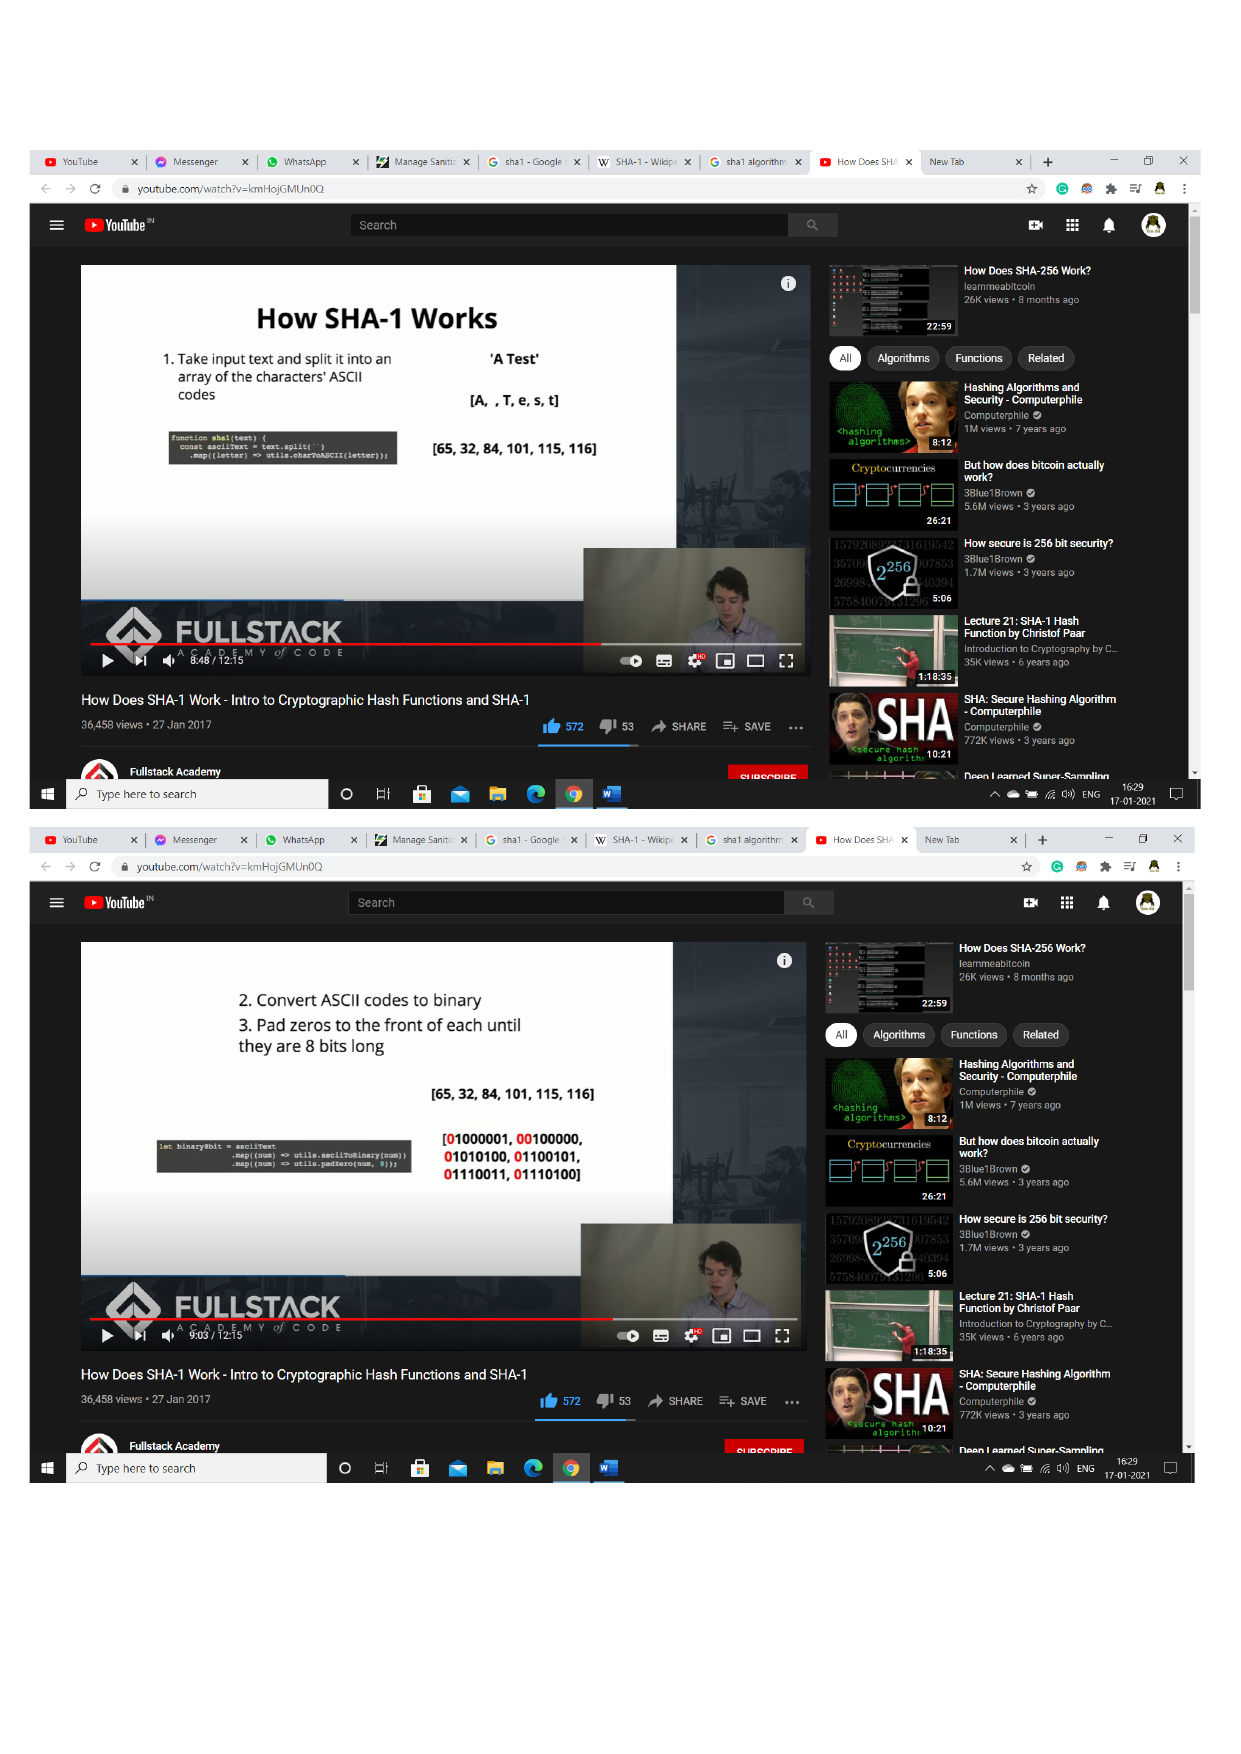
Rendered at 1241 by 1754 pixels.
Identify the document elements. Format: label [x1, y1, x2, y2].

picture [29, 150, 1201, 809]
picture [29, 827, 1195, 1483]
